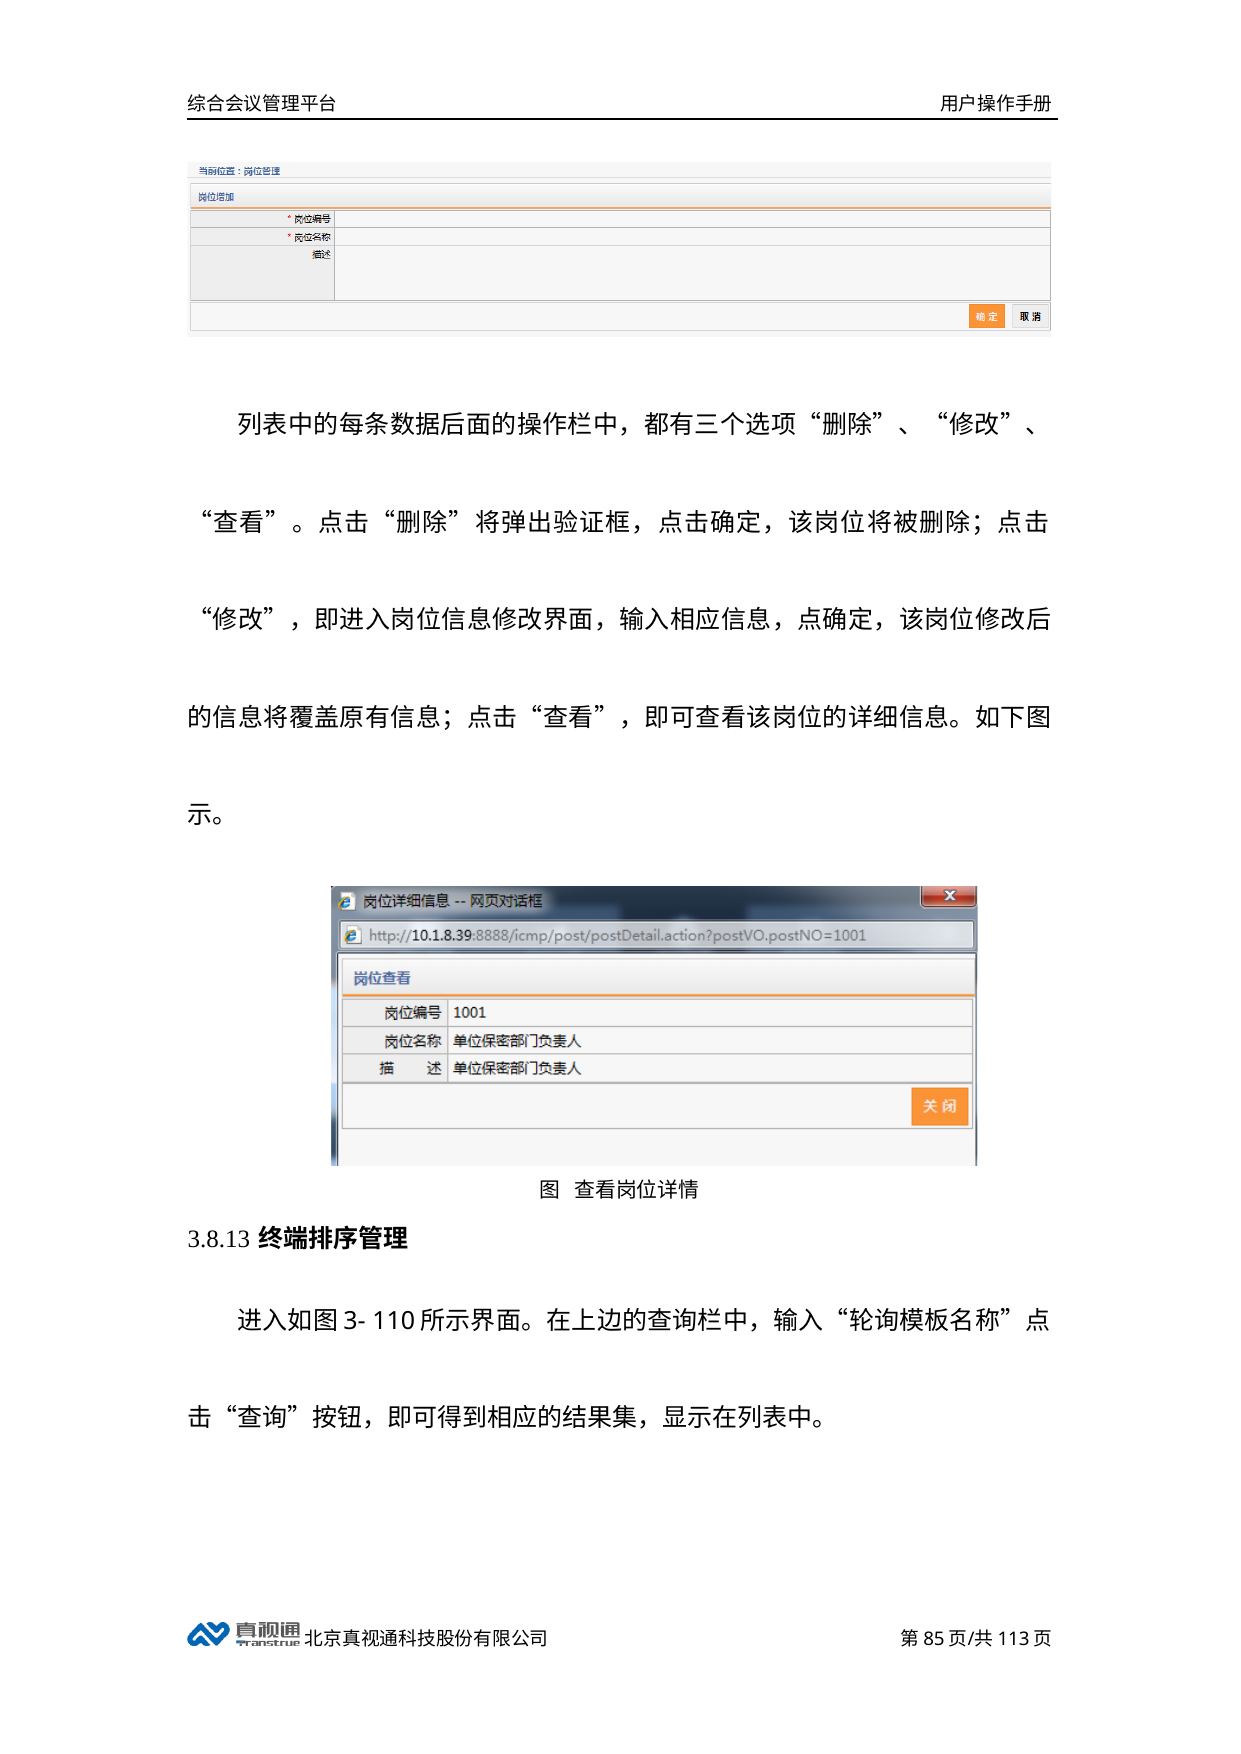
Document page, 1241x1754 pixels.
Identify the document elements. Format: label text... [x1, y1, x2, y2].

subtitle 终端排序管理 [187, 1204, 1051, 1269]
text 列表中的每条数据后面的操作栏中，都有三个选项“删除”、“修改”、“查看”。点击“删除”将弹出验证框，点击确定，该岗位将被删除；点击“修改”，即进入岗位信息修改界面，输入相应信息，点确定，该岗位修改后的信息将覆盖原有信息；点击“查看”，即可查看该岗位的详细信息。如下图示。 [187, 390, 1051, 845]
picture [331, 886, 978, 1166]
text 图 查看岗位详情 [187, 1172, 1051, 1204]
picture [187, 1622, 300, 1646]
picture [187, 162, 1052, 337]
